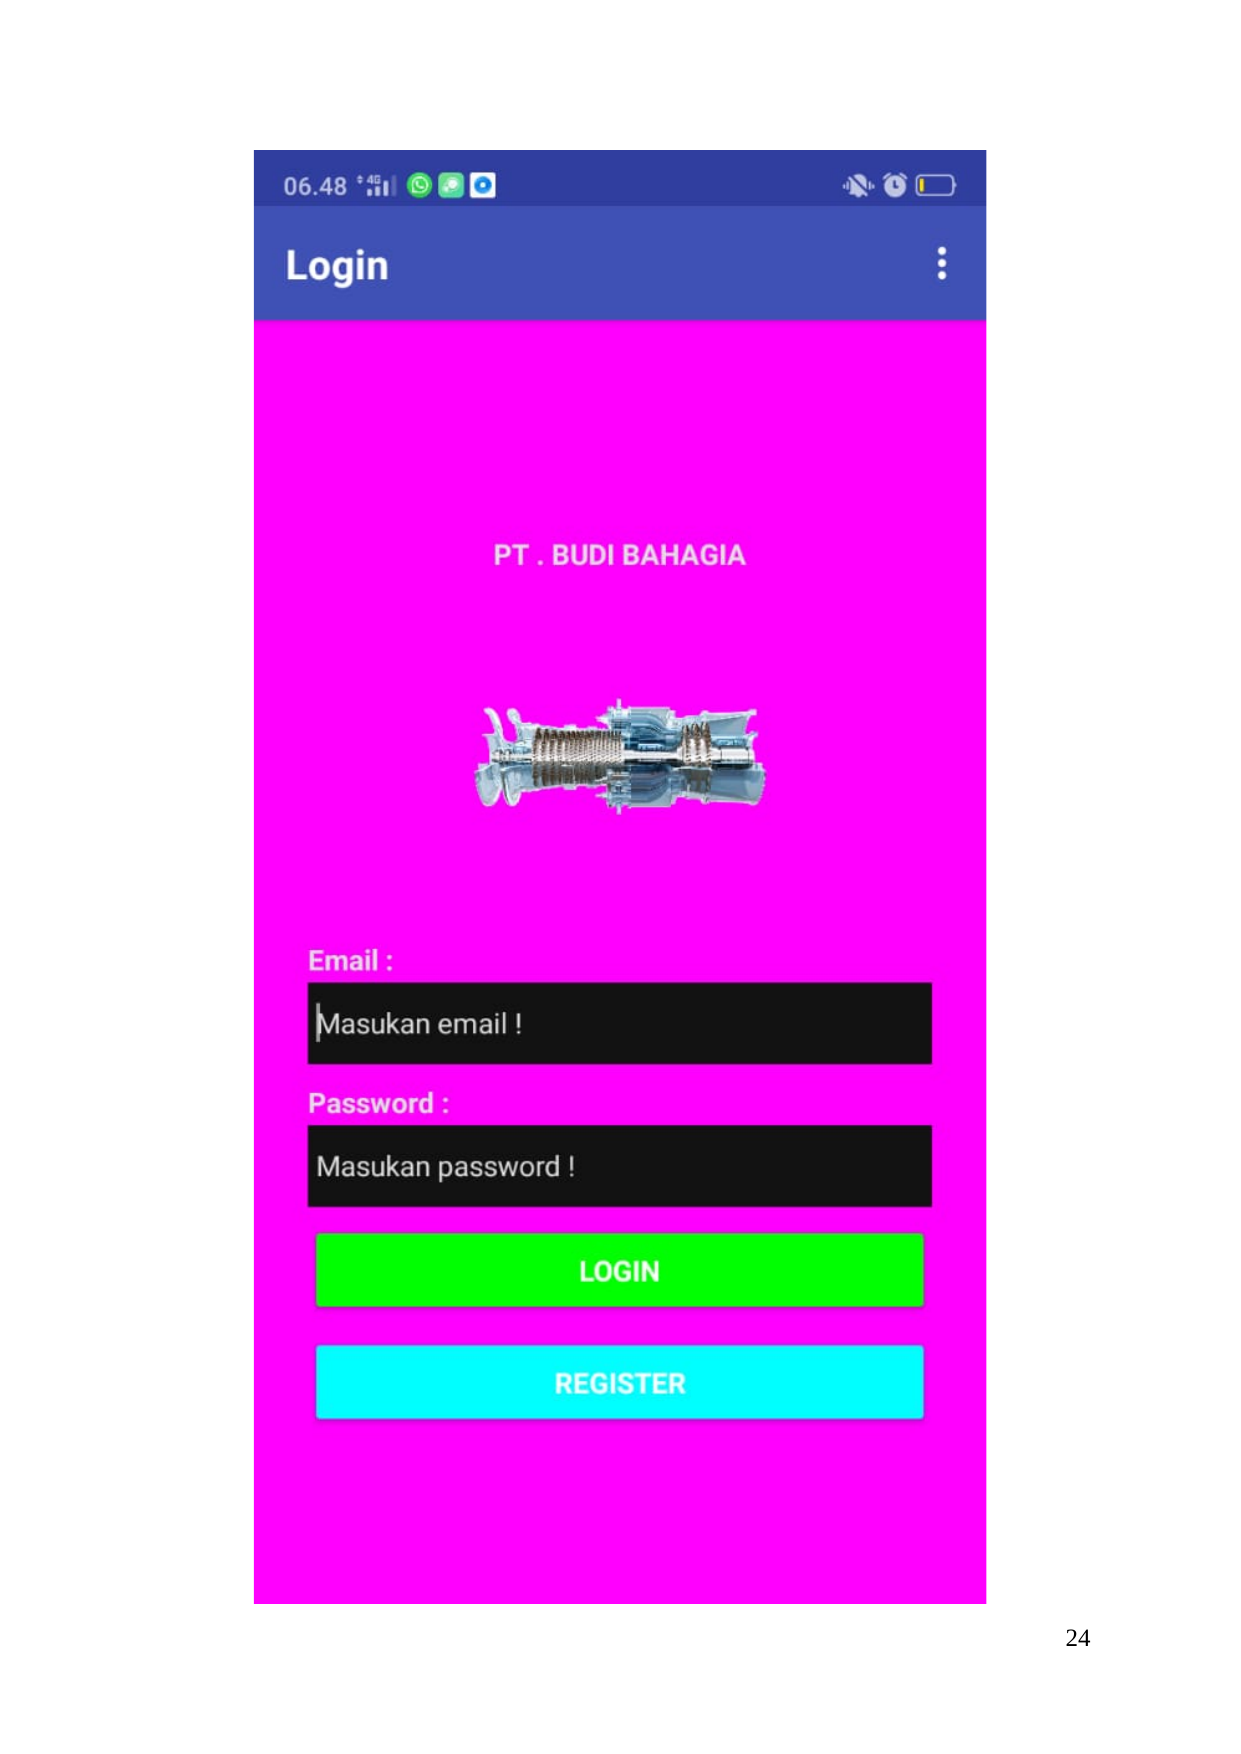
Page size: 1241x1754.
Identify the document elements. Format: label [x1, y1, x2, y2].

picture [253, 150, 987, 1604]
